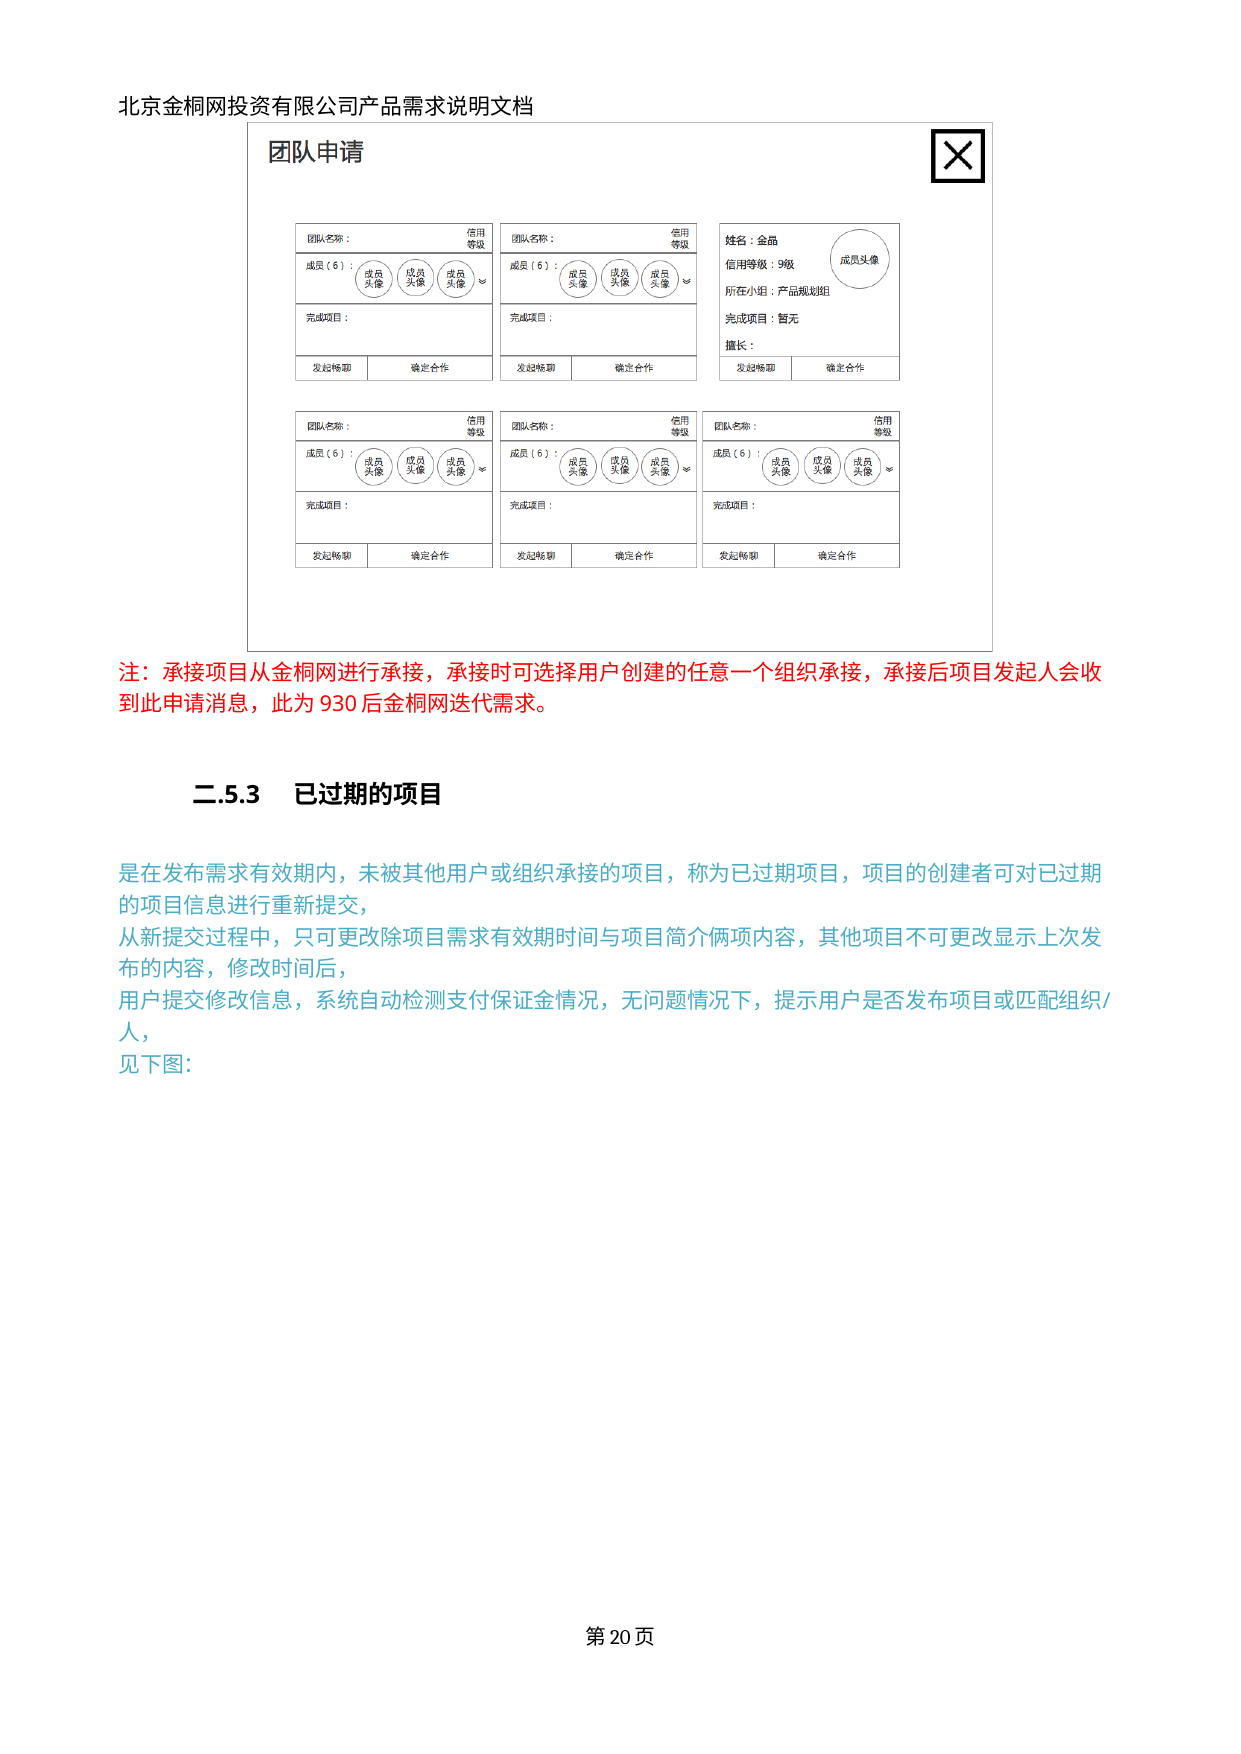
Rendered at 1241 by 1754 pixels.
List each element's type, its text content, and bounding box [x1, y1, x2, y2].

text 用户提交修改信息，系统自动检测支付保证金情况，无问题情况下，提示用户是否发布项目或匹配组织/人， [118, 983, 1122, 1047]
text 是在发布需求有效期内，未被其他用户或组织承接的项目，称为已过期项目，项目的创建者可对已过期的项目信息进行重新提交， [118, 856, 1122, 920]
text 从新提交过程中，只可更改除项目需求有效期时间与项目简介俩项内容，其他项目不可更改显示上次发布的内容，修改时间后， [118, 920, 1122, 983]
picture [246, 120, 995, 655]
text 已过期的项目 [192, 775, 1122, 811]
text 注：承接项目从金桐网进行承接，承接时可选择用户创建的任意一个组织承接，承接后项目发起人会收到此申请消息，此为930后金桐网迭代需求。 [118, 655, 1122, 718]
text 见下图： [118, 1047, 1122, 1078]
